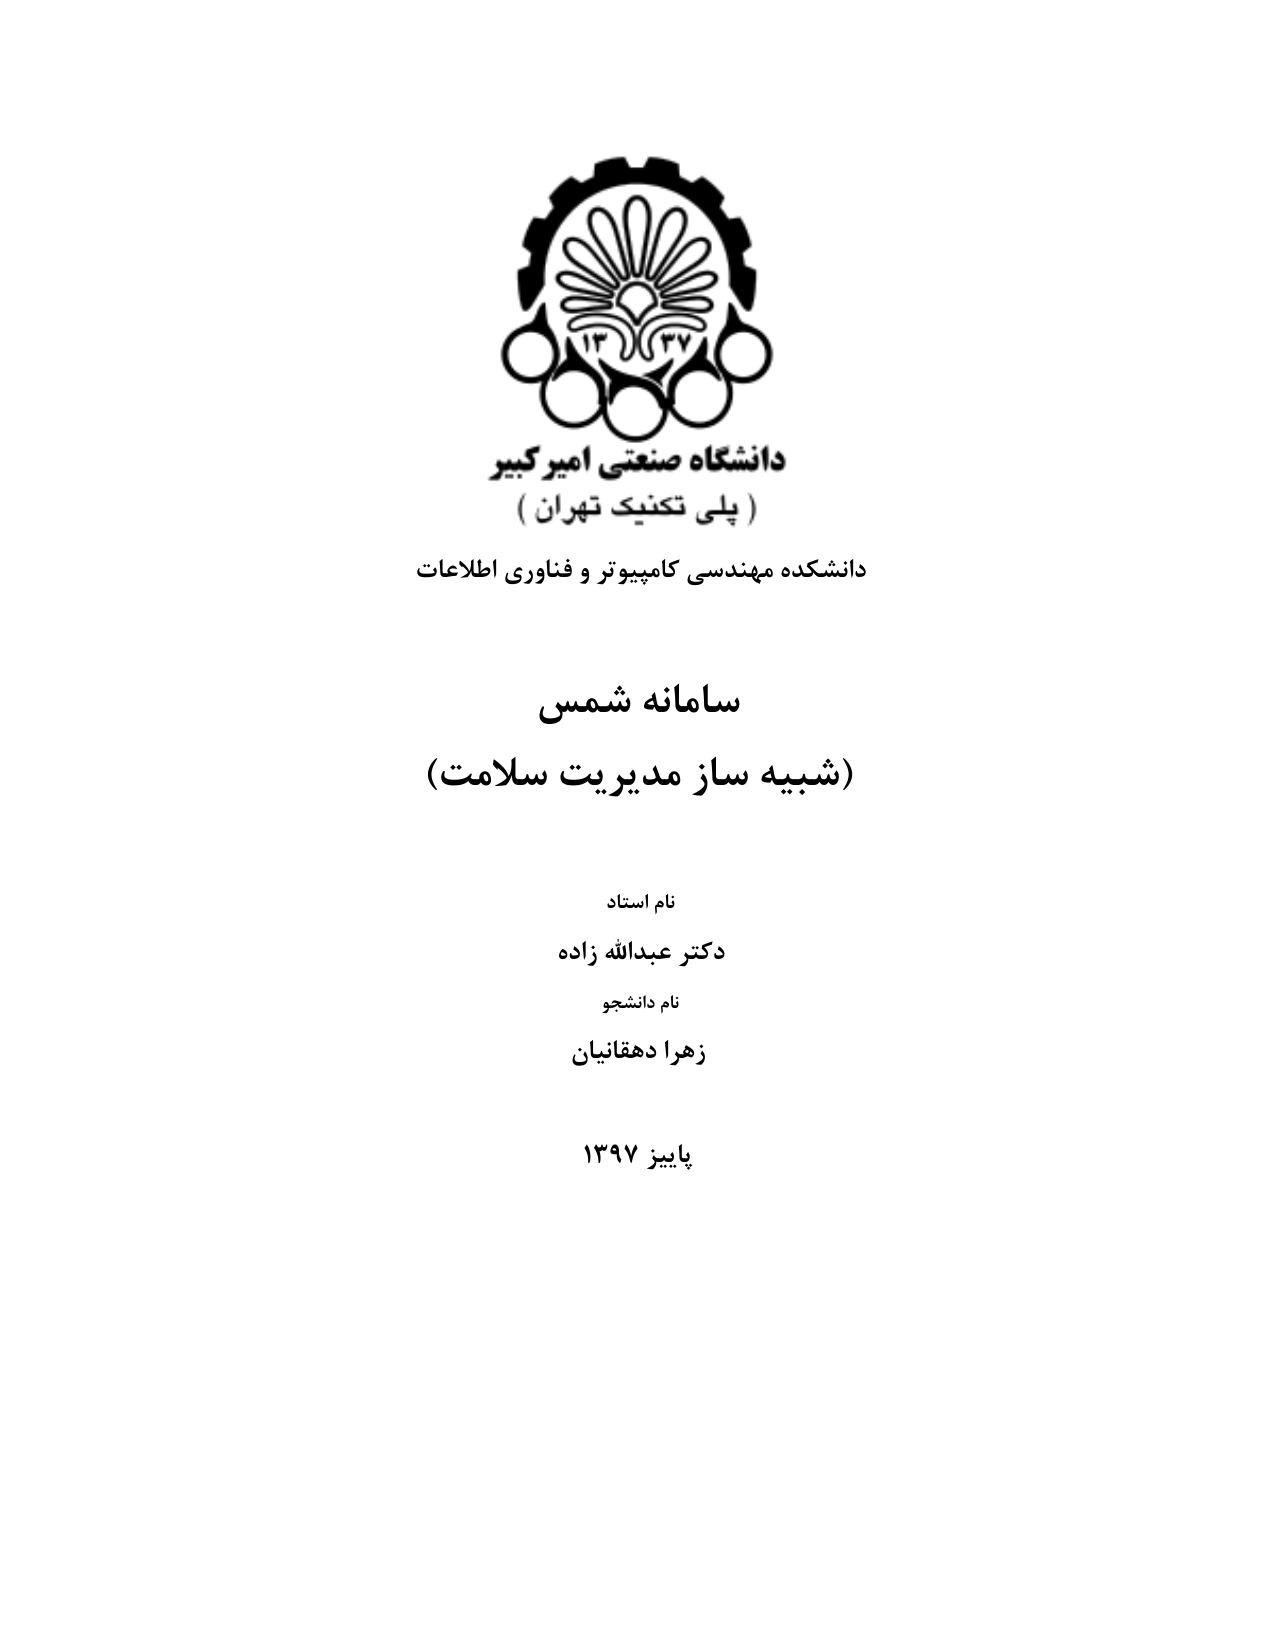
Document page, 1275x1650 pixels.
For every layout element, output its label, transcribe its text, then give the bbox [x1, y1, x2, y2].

text (شبیه ساز مدیریت سلامت) [150, 756, 1125, 801]
text پاییز 1397 [150, 1143, 1125, 1172]
text دکتر عبدالله زاده [150, 940, 1125, 969]
text زهرا دهقانیان [150, 1039, 1125, 1068]
text نام دانشجو [150, 994, 1125, 1015]
text سامانه شمس [150, 682, 1125, 728]
text دانشکده مهندسی کامپیوتر و فناوری اطلاعات [150, 559, 1125, 588]
text نام استاد [150, 893, 1125, 916]
picture [478, 150, 797, 534]
